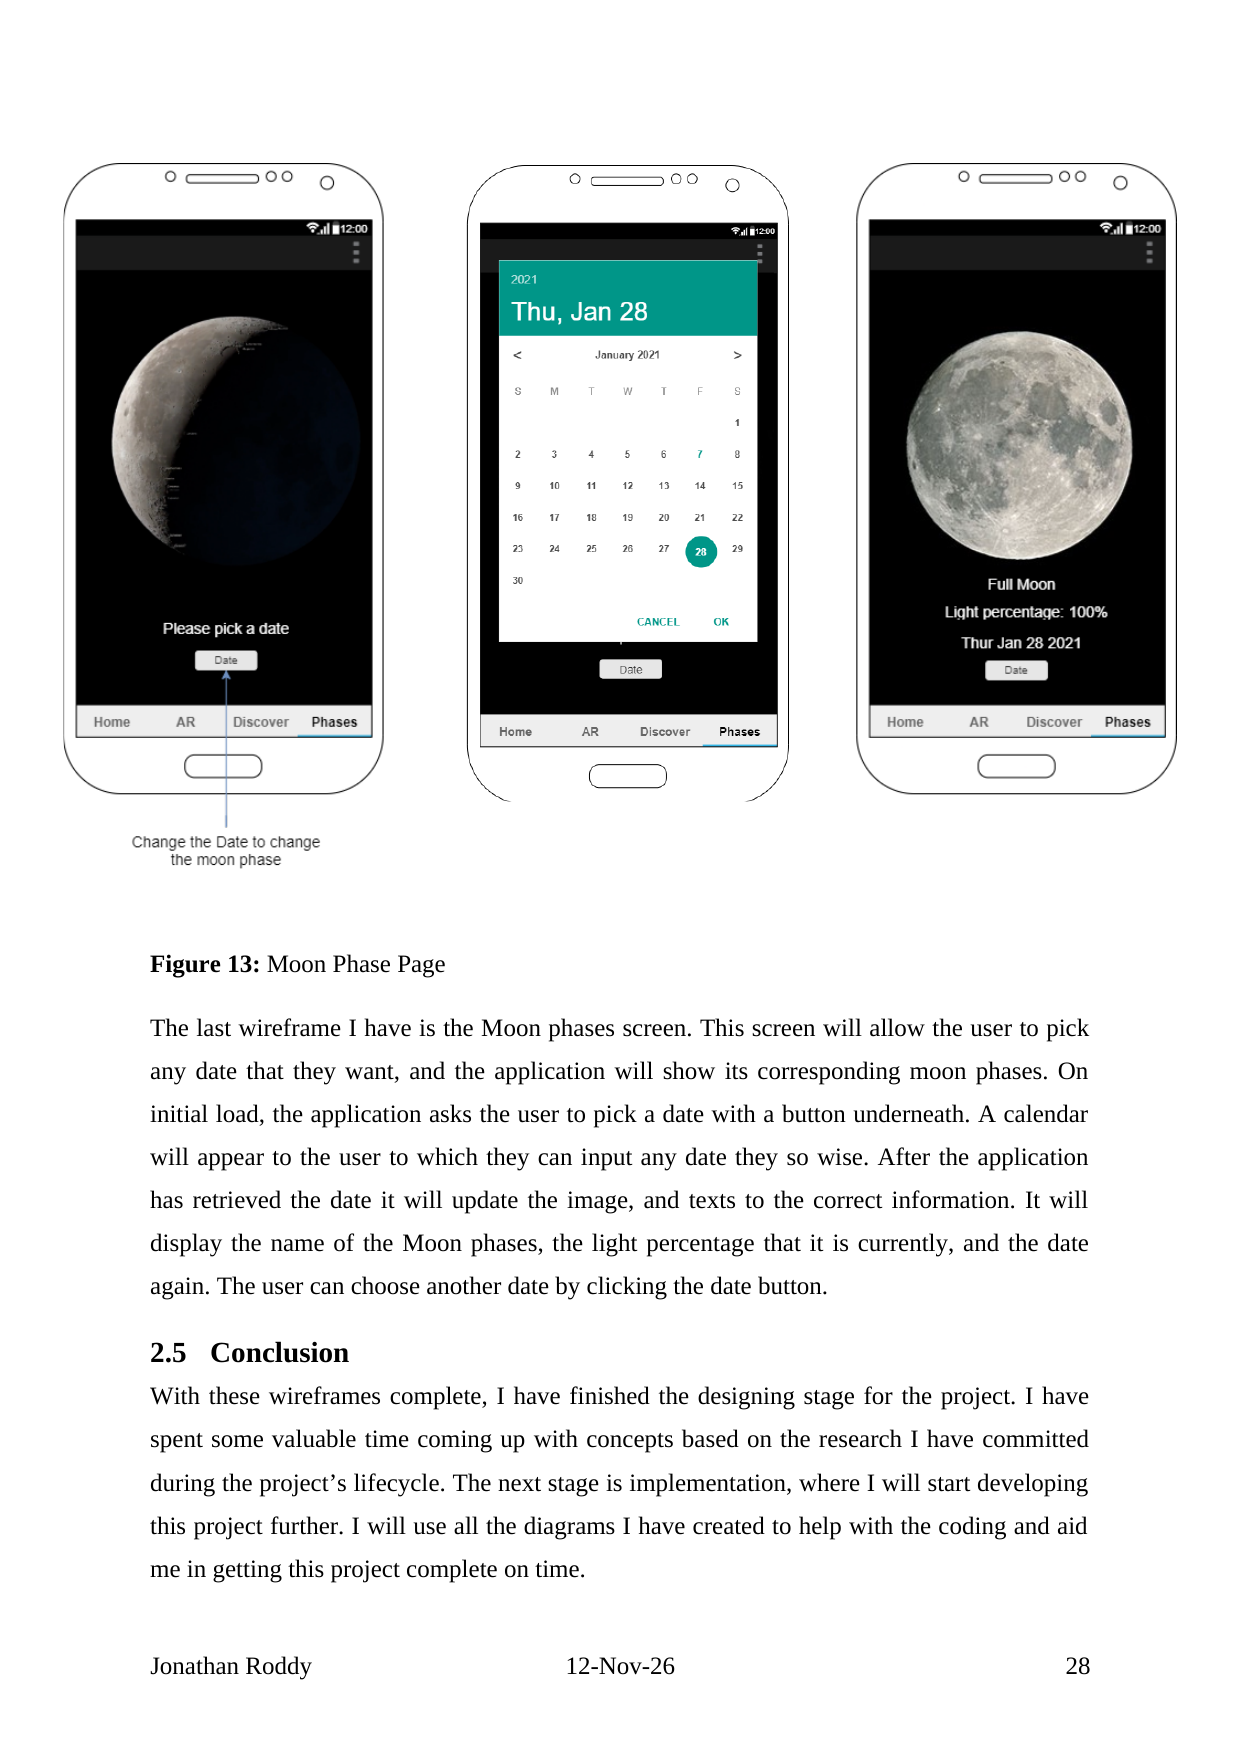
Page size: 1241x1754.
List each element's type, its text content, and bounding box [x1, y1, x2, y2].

text Figure 13: Moon Phase Page [150, 949, 1090, 977]
subtitle Conclusion [150, 1335, 1090, 1369]
text With these wireframes complete, I have finished the designing stage for the project. I have spent some valuable time coming up with concepts based on the research I have committed during the project’s lifecycle. The next stage is implementation, where I will start developing this project further. I will use all the diagrams I have created to help with the coding and aid me in getting this project complete on time. [150, 1381, 1090, 1583]
picture [63, 155, 1177, 885]
text The last wireframe I have is the Moon phases screen. This screen will allow the user to pick any date that they want, and the application will show its corresponding moon phases. On initial load, the application asks the user to pick a date with a button underneath. A calendar will appear to the user to which they can input any date they so wise. After the application has retrieved the date it will update the image, and texts to the correct information. It will display the name of the Moon phases, the light percentage that it is currently, and the date again. The user can choose another date by clicking the date button. [150, 1013, 1090, 1300]
